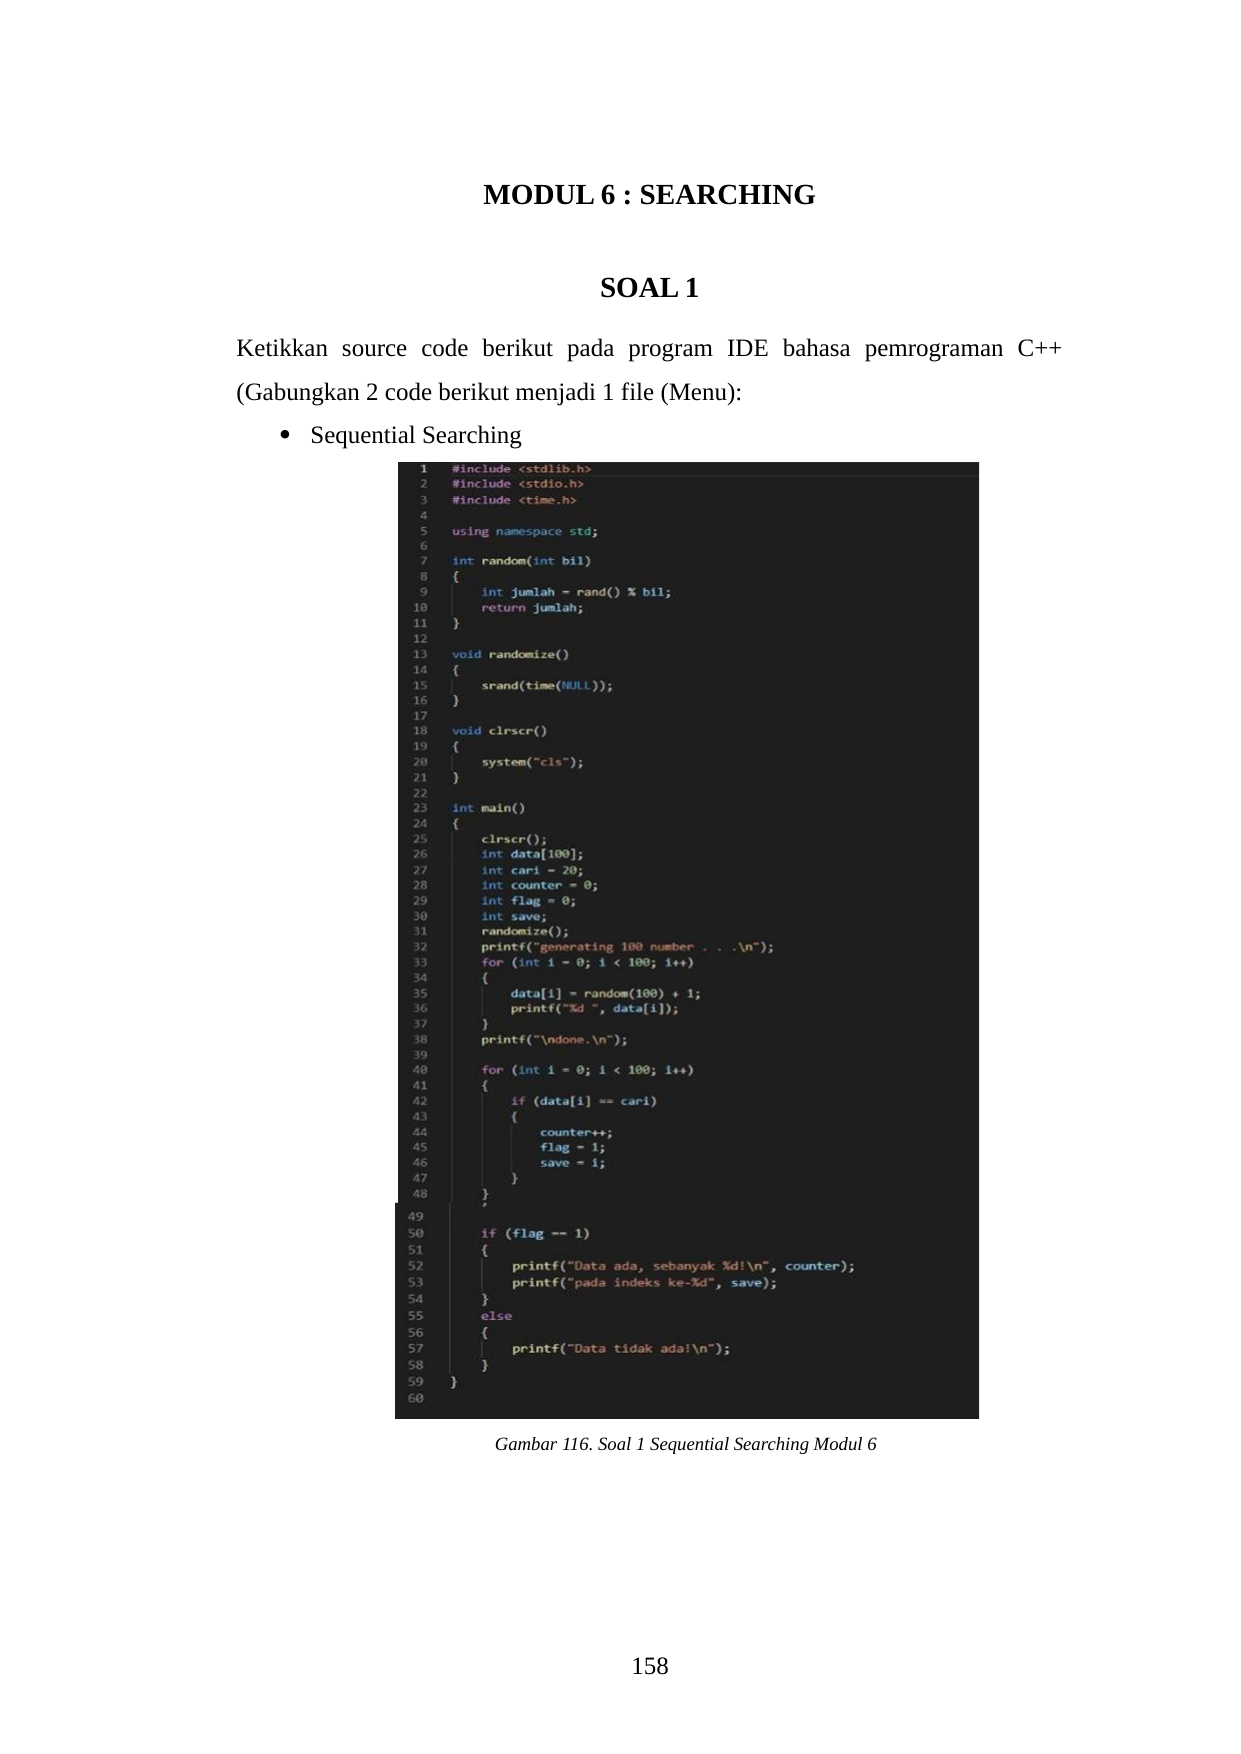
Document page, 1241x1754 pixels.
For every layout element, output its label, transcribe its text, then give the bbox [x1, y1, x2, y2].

subtitle SOAL 1 [236, 271, 1063, 304]
subtitle MODUL 6 : SEARCHING [236, 177, 1063, 211]
text Ketikkan source code berikut pada program IDE bahasa pemrograman C++ (Gabungkan 2 code berikut menjadi 1 file (Menu): [236, 333, 1063, 405]
picture [395, 462, 980, 1419]
list Sequential Searching [281, 420, 1063, 448]
